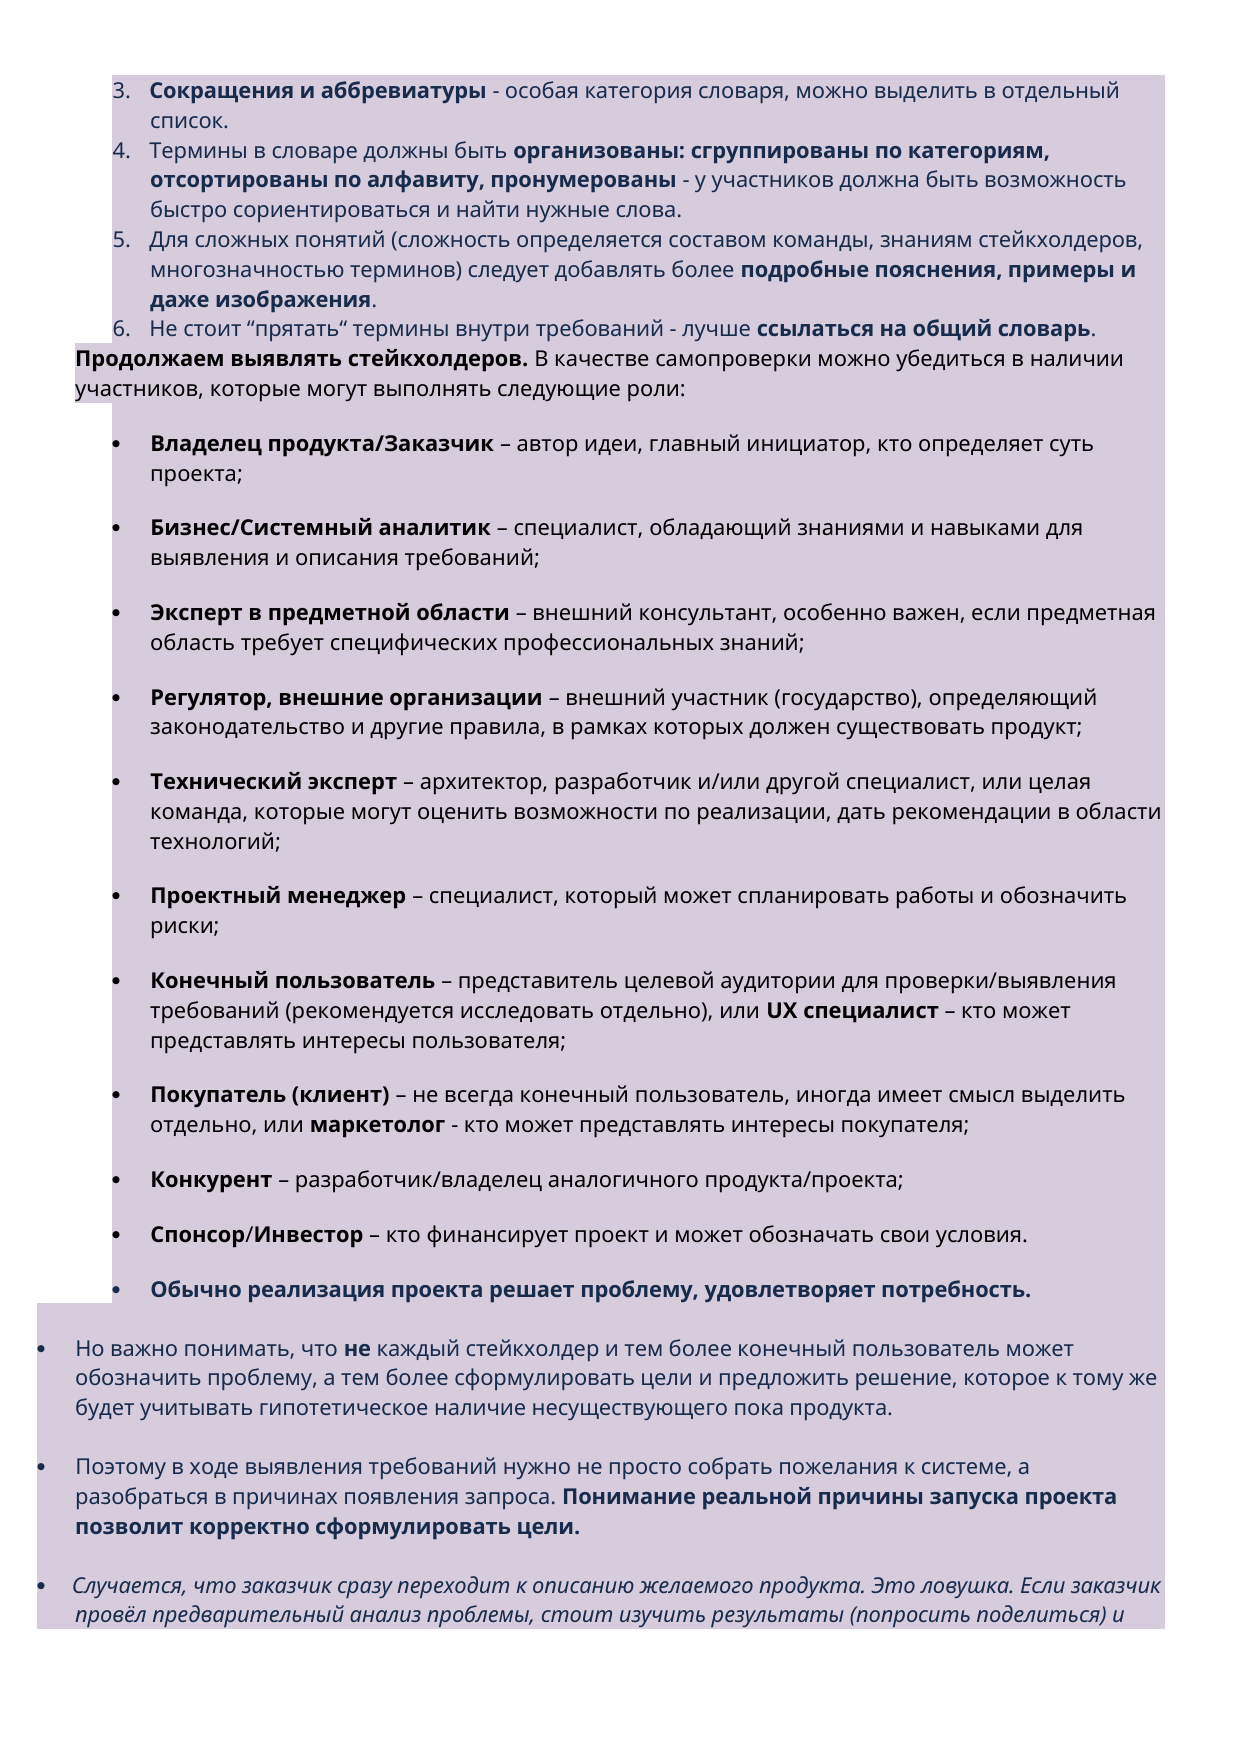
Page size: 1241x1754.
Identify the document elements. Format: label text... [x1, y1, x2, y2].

text · Но важно понимать, что не каждый стейкхолдер и тем более конечный пользователь может обозначить проблему, а тем более сформулировать цели и предложить решение, которое к тому же будет учитывать гипотетическое наличие несуществующего пока продукта. [37, 1332, 1165, 1422]
text · Покупатель (клиент) – не всегда конечный пользователь, иногда имеет смысл выделить отдельно, или маркетолог - кто может представлять интересы покупателя; [112, 1079, 1165, 1139]
text 4. Термины в словаре должны быть организованы: сгруппированы по категориям, отсортированы по алфавиту, пронумерованы - у участников должна быть возможность быстро сориентироваться и найти нужные слова. [112, 134, 1165, 224]
text · Конкурент – разработчик/владелец аналогичного продукта/проекта; [112, 1164, 1165, 1194]
text · Владелец продукта/Заказчик – автор идеи, главный инициатор, кто определяет суть проекта; [112, 428, 1165, 487]
text Продолжаем выявлять стейкхолдеров. В качестве самопроверки можно убедиться в наличии участников, которые могут выполнять следующие роли: [75, 343, 1165, 403]
text 5. Для сложных понятий (сложность определяется составом команды, знаниям стейкхолдеров, многозначностью терминов) следует добавлять более подробные пояснения, примеры и даже изображения. [112, 224, 1165, 313]
text · Регулятор, внешние организации – внешний участник (государство), определяющий законодательство и другие правила, в рамках которых должен существовать продукт; [112, 681, 1165, 741]
text · Обычно реализация проекта решает проблему, удовлетворяет потребность. [112, 1273, 1165, 1303]
text 3. Сокращения и аббревиатуры - особая категория словаря, можно выделить в отдельный список. [112, 75, 1165, 134]
text · Проектный менеджер – специалист, который может спланировать работы и обозначить риски; [112, 880, 1165, 940]
text · Эксперт в предметной области – внешний консультант, особенно важен, если предметная область требует специфических профессиональных знаний; [112, 597, 1165, 656]
text · Поэтому в ходе выявления требований нужно не просто собрать пожелания к системе, а разобраться в причинах появления запроса. Понимание реальной причины запуска проекта позволит корректно сформулировать цели. [37, 1451, 1165, 1540]
text · Конечный пользователь – представитель целевой аудитории для проверки/выявления требований (рекомендуется исследовать отдельно), или UX специалист – кто может представлять интересы пользователя; [112, 965, 1165, 1054]
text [37, 1569, 1165, 1629]
text · Технический эксперт – архитектор, разработчик и/или другой специалист, или целая команда, которые могут оценить возможности по реализации, дать рекомендации в области технологий; [112, 766, 1165, 855]
text · Бизнес/Системный аналитик – специалист, обладающий знаниями и навыками для выявления и описания требований; [112, 512, 1165, 572]
text · Спонсор/Инвестор – кто финансирует проект и может обозначать свои условия. [112, 1219, 1165, 1248]
text 6. Не стоит “прятать“ термины внутри требований - лучше ссылаться на общий словарь. [112, 313, 1165, 343]
